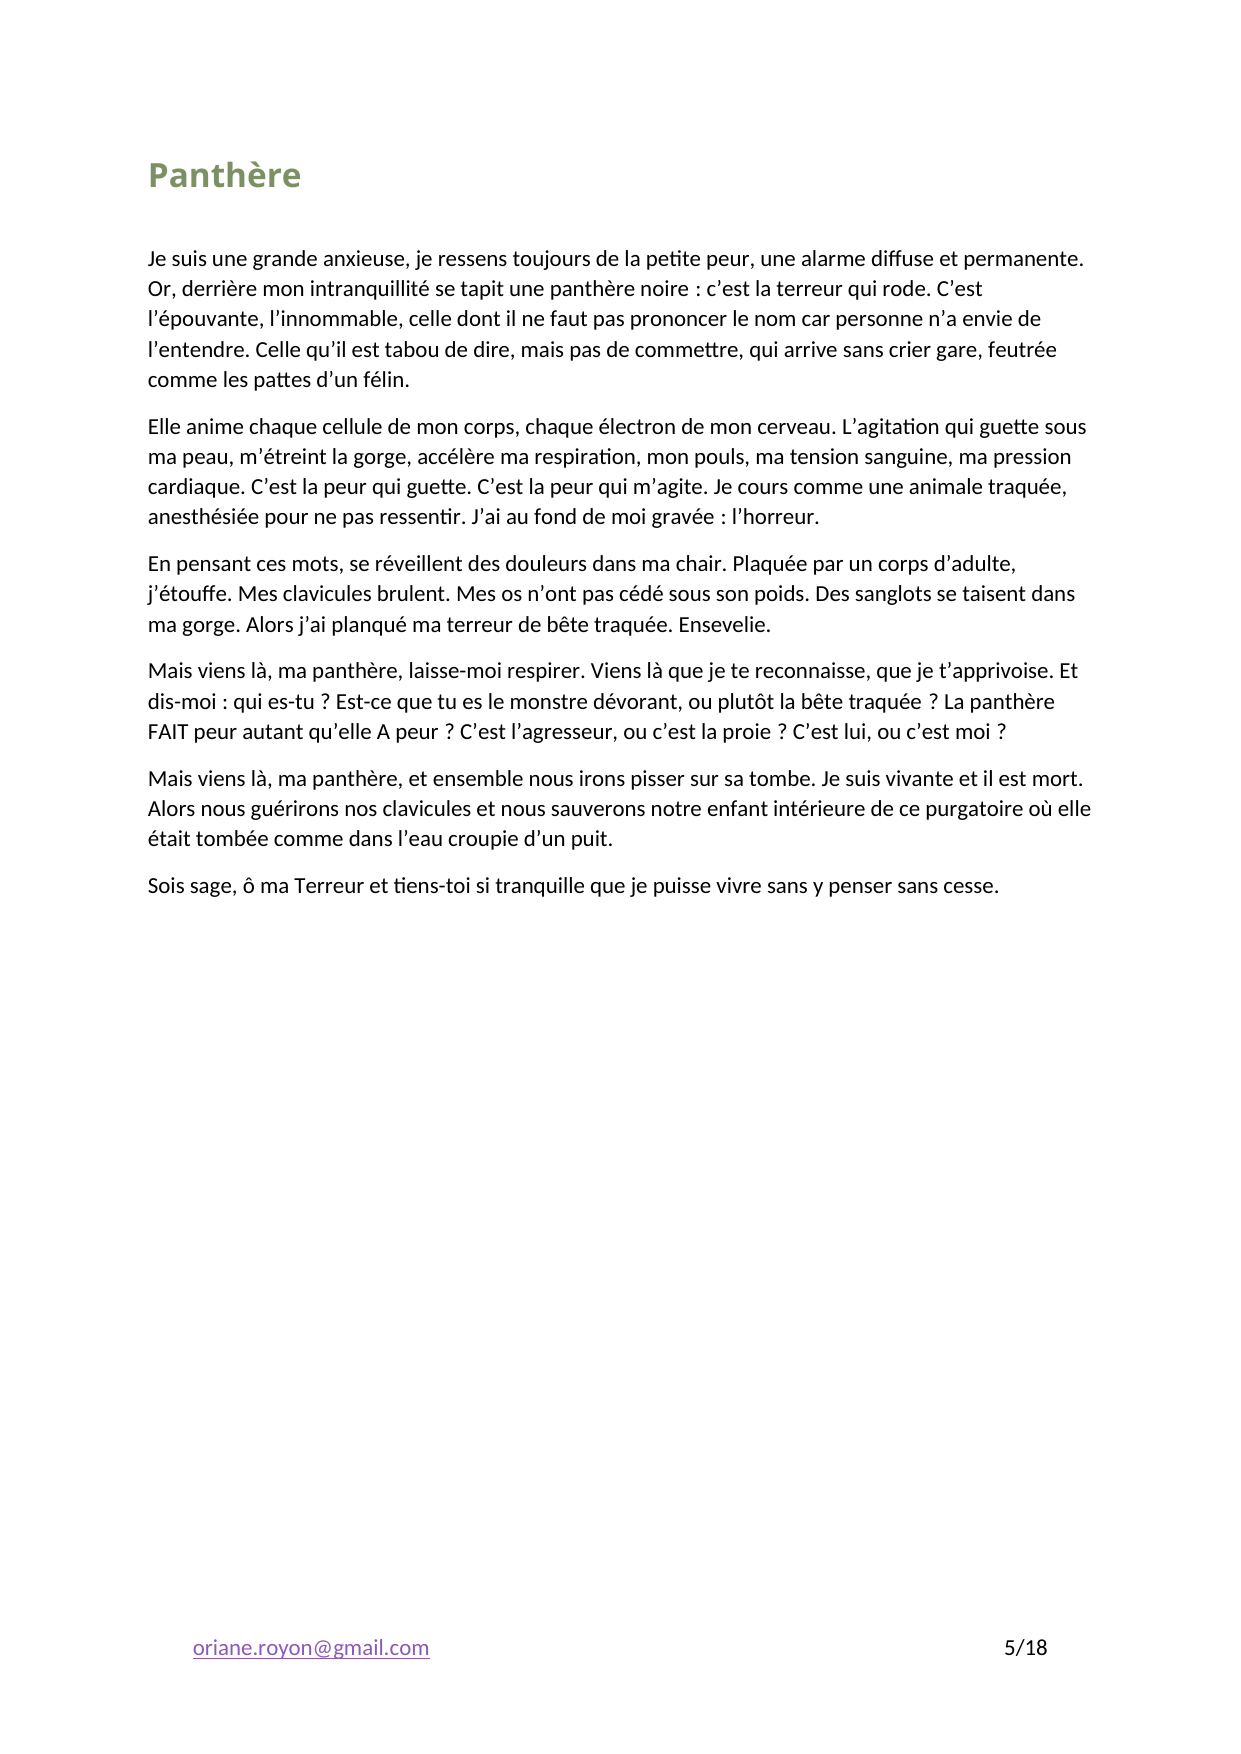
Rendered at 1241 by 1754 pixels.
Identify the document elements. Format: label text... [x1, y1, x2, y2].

text Mais viens là, ma panthère, laisse-moi respirer. Viens là que je te reconnaisse, que je t’apprivoise. Et dis-moi : qui es-tu ? Est-ce que tu es le monstre dévorant, ou plutôt la bête traquée ? La panthère FAIT peur autant qu’elle A peur ? C’est l’agresseur, ou c’est la proie ? C’est lui, ou c’est moi ? [148, 657, 1093, 745]
text Je suis une grande anxieuse, je ressens toujours de la petite peur, une alarme diffuse et permanente. Or, derrière mon intranquillité se tapit une panthère noire : c’est la terreur qui rode. C’est l’épouvante, l’innommable, celle dont il ne faut pas prononcer le nom car personne n’a envie de l’entendre. Celle qu’il est tabou de dire, mais pas de commettre, qui arrive sans crier gare, feutrée comme les pattes d’un félin. [148, 244, 1093, 393]
text Sois sage, ô ma Terreur et tiens-toi si tranquille que je puisse vivre sans y penser sans cesse. [148, 871, 1093, 899]
subtitle Panthère [148, 152, 1093, 197]
text Mais viens là, ma panthère, et ensemble nous irons pisser sur sa tombe. Je suis vivante et il est mort. Alors nous guérirons nos clavicules et nous sauverons notre enfant intérieure de ce purgatoire où elle était tombée comme dans l’eau croupie d’un puit. [148, 764, 1093, 852]
text En pensant ces mots, se réveillent des douleurs dans ma chair. Plaquée par un corps d’adulte, j’étouffe. Mes clavicules brulent. Mes os n’ont pas cédé sous son poids. Des sanglots se taisent dans ma gorge. Alors j’ai planqué ma terreur de bête traquée. Ensevelie. [148, 549, 1093, 638]
text Elle anime chaque cellule de mon corps, chaque électron de mon cerveau. L’agitation qui guette sous ma peau, m’étreint la gorge, accélère ma respiration, mon pouls, ma tension sanguine, ma pression cardiaque. C’est la peur qui guette. C’est la peur qui m’agite. Je cours comme une animale traquée, anesthésiée pour ne pas ressentir. J’ai au fond de moi gravée : l’horreur. [148, 412, 1093, 530]
